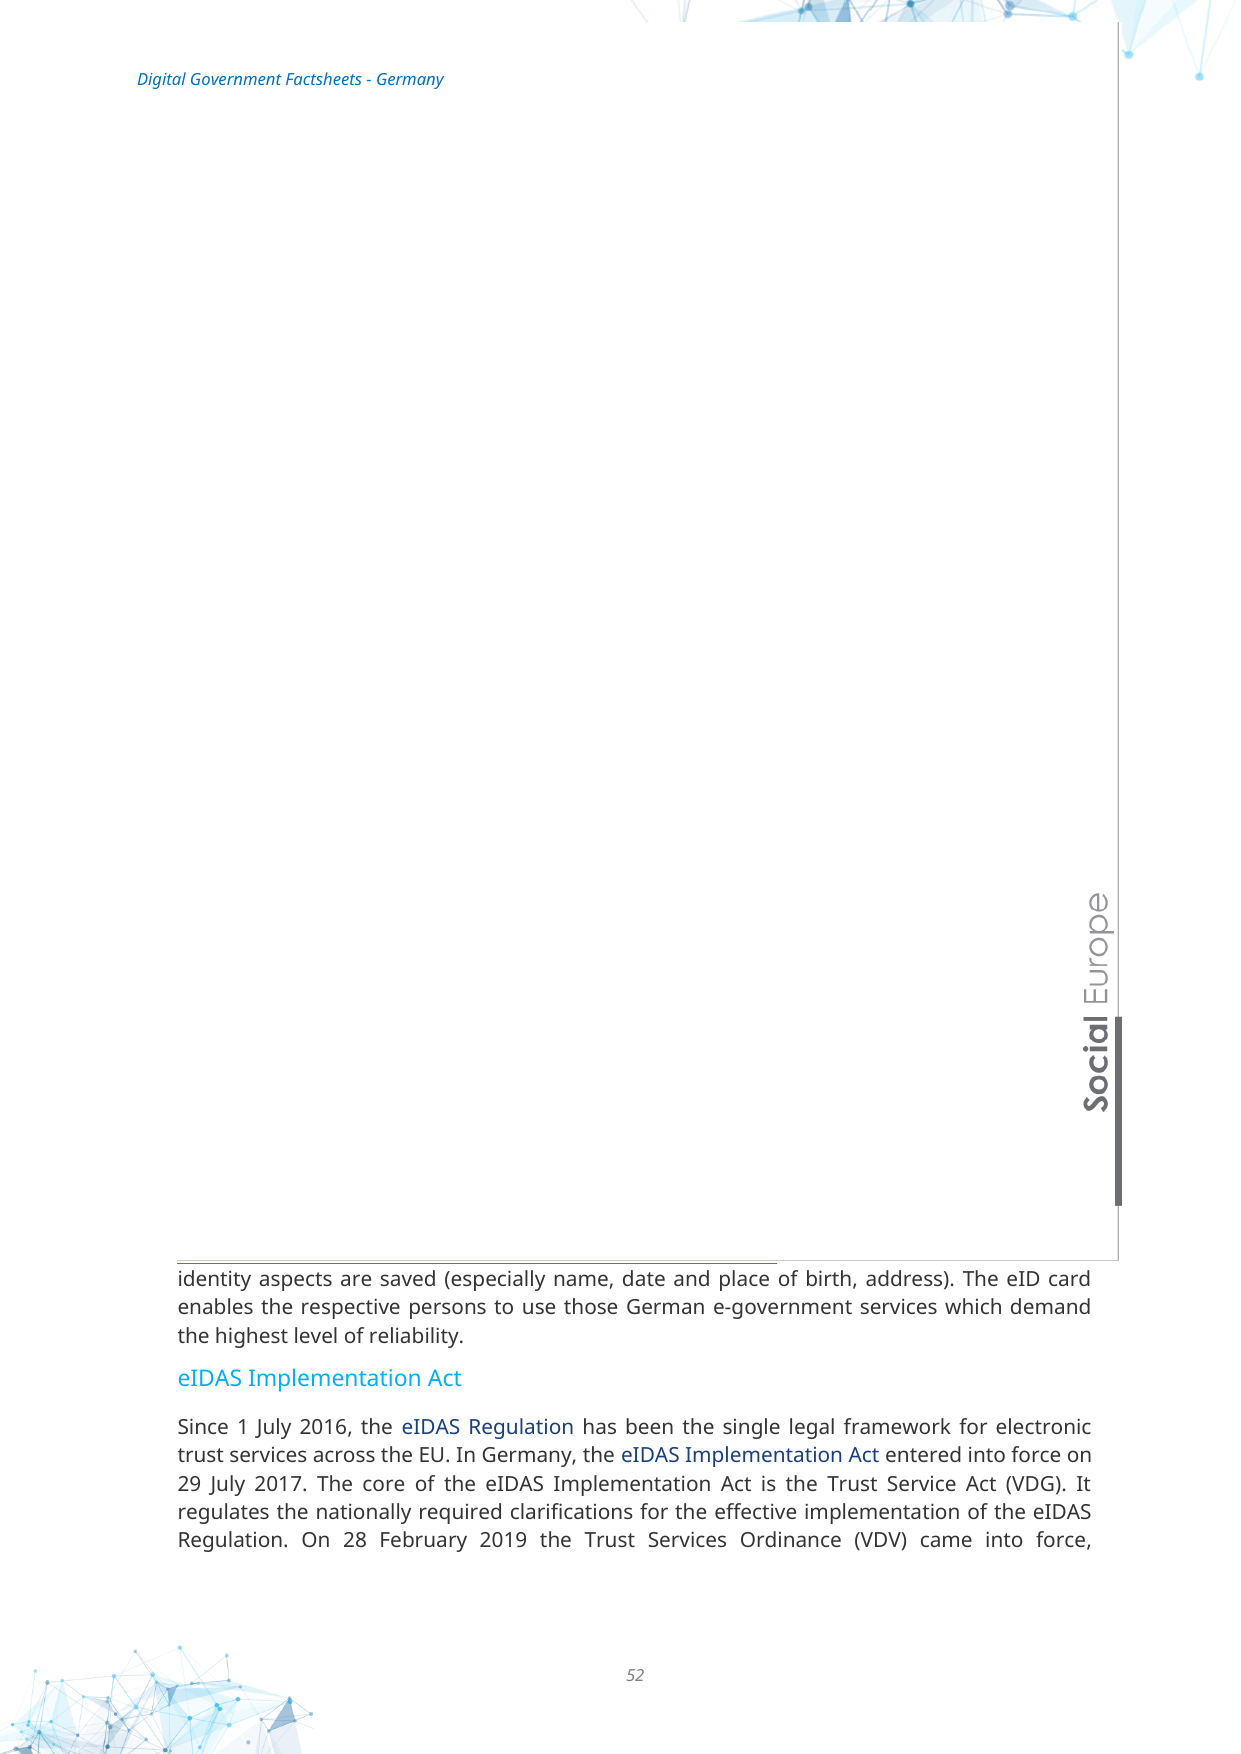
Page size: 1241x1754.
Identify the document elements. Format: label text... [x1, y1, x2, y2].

text Since 1 July 2016, the eIDAS Regulation has been the single legal framework for electronic trust services across the EU. In Germany, the eIDAS Implementation Act entered into force on 29 July 2017. The core of the eIDAS Implementation Act is the Trust Service Act (VDG). It regulates the nationally required clarifications for the effective implementation of the eIDAS Regulation. On 28 February 2019 the Trust Services Ordinance (VDV) came into force, providing the final specifications of the requirements for trust services and trust service providers, such as accessibility and financial security. [177, 1412, 1092, 1554]
picture [177, 22, 1122, 1261]
subtitle eIDAS Implementation Act [177, 1362, 1092, 1393]
text The Gesetz zur Einführung einer Karte für Unionsbürger und Angehörige des Europäischen Wirtschaftsraums mit Funktion zum elektronischen Identitätsnachweis sowie zur Änderung des Personalausweisgesetzes und weiterer Vorschriften has been prepared in 2018 and is now close to adoption by the German Parliament. It introduces a card with electronic ID for a larger circle of people. The card is introduced in a non-mandatory manner and is available on request for citizens of the European Union and the European Economic Area. The eID card is not a classical ID but just a simple card with an electronic chip on which the most important identity aspects are saved (especially name, date and place of birth, address). The eID card enables the respective persons to use those German e-government services which demand the highest level of reliability. [177, 1264, 1092, 1349]
